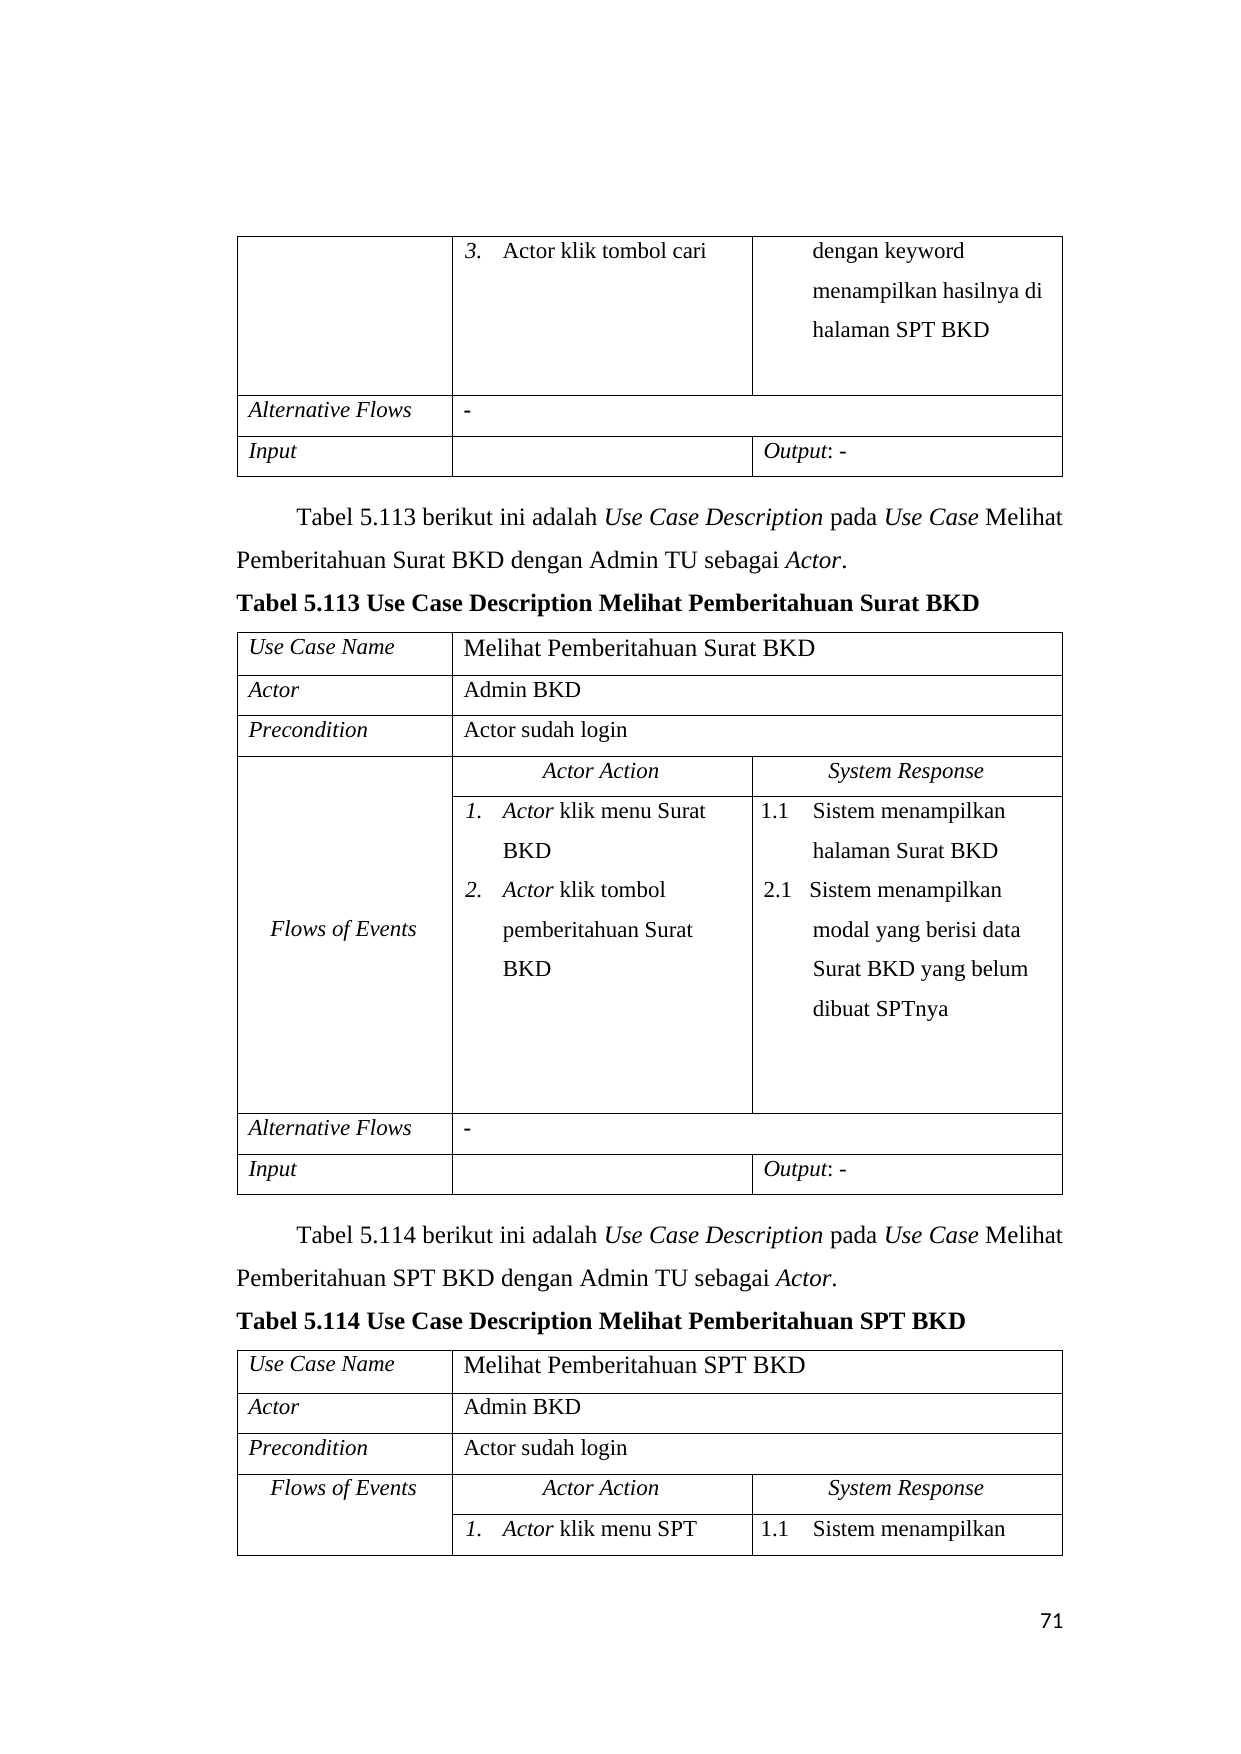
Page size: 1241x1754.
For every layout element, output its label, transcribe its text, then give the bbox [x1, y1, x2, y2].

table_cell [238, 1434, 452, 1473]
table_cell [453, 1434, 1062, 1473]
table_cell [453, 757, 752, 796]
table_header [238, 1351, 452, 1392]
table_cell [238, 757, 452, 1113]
text Tabel 5.113 Use Case Description Melihat Pemberitahuan Surat BKD [236, 588, 1063, 617]
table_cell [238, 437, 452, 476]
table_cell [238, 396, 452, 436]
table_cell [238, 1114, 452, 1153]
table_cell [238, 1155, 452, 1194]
text Tabel 5.114 Use Case Description Melihat Pemberitahuan SPT BKD [236, 1306, 1063, 1335]
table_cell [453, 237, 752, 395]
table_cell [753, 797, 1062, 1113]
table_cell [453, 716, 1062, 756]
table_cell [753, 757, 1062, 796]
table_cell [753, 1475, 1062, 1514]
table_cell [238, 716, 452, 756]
text Tabel 5.114 berikut ini adalah Use Case Description pada Use Case Melihat Pemberitahuan SPT BKD dengan Admin TU sebagai Actor. [236, 1220, 1063, 1292]
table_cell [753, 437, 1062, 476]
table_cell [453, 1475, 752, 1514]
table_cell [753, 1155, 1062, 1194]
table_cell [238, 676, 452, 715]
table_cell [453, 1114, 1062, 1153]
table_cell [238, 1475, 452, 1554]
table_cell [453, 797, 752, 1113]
text Tabel 5.113 berikut ini adalah Use Case Description pada Use Case Melihat Pemberitahuan Surat BKD dengan Admin TU sebagai Actor. [236, 502, 1063, 574]
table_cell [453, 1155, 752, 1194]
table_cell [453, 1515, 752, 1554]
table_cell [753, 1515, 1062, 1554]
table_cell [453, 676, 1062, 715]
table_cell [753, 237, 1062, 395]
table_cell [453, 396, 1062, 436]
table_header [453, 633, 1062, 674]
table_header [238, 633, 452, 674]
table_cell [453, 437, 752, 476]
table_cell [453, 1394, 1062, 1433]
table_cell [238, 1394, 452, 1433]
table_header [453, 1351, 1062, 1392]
